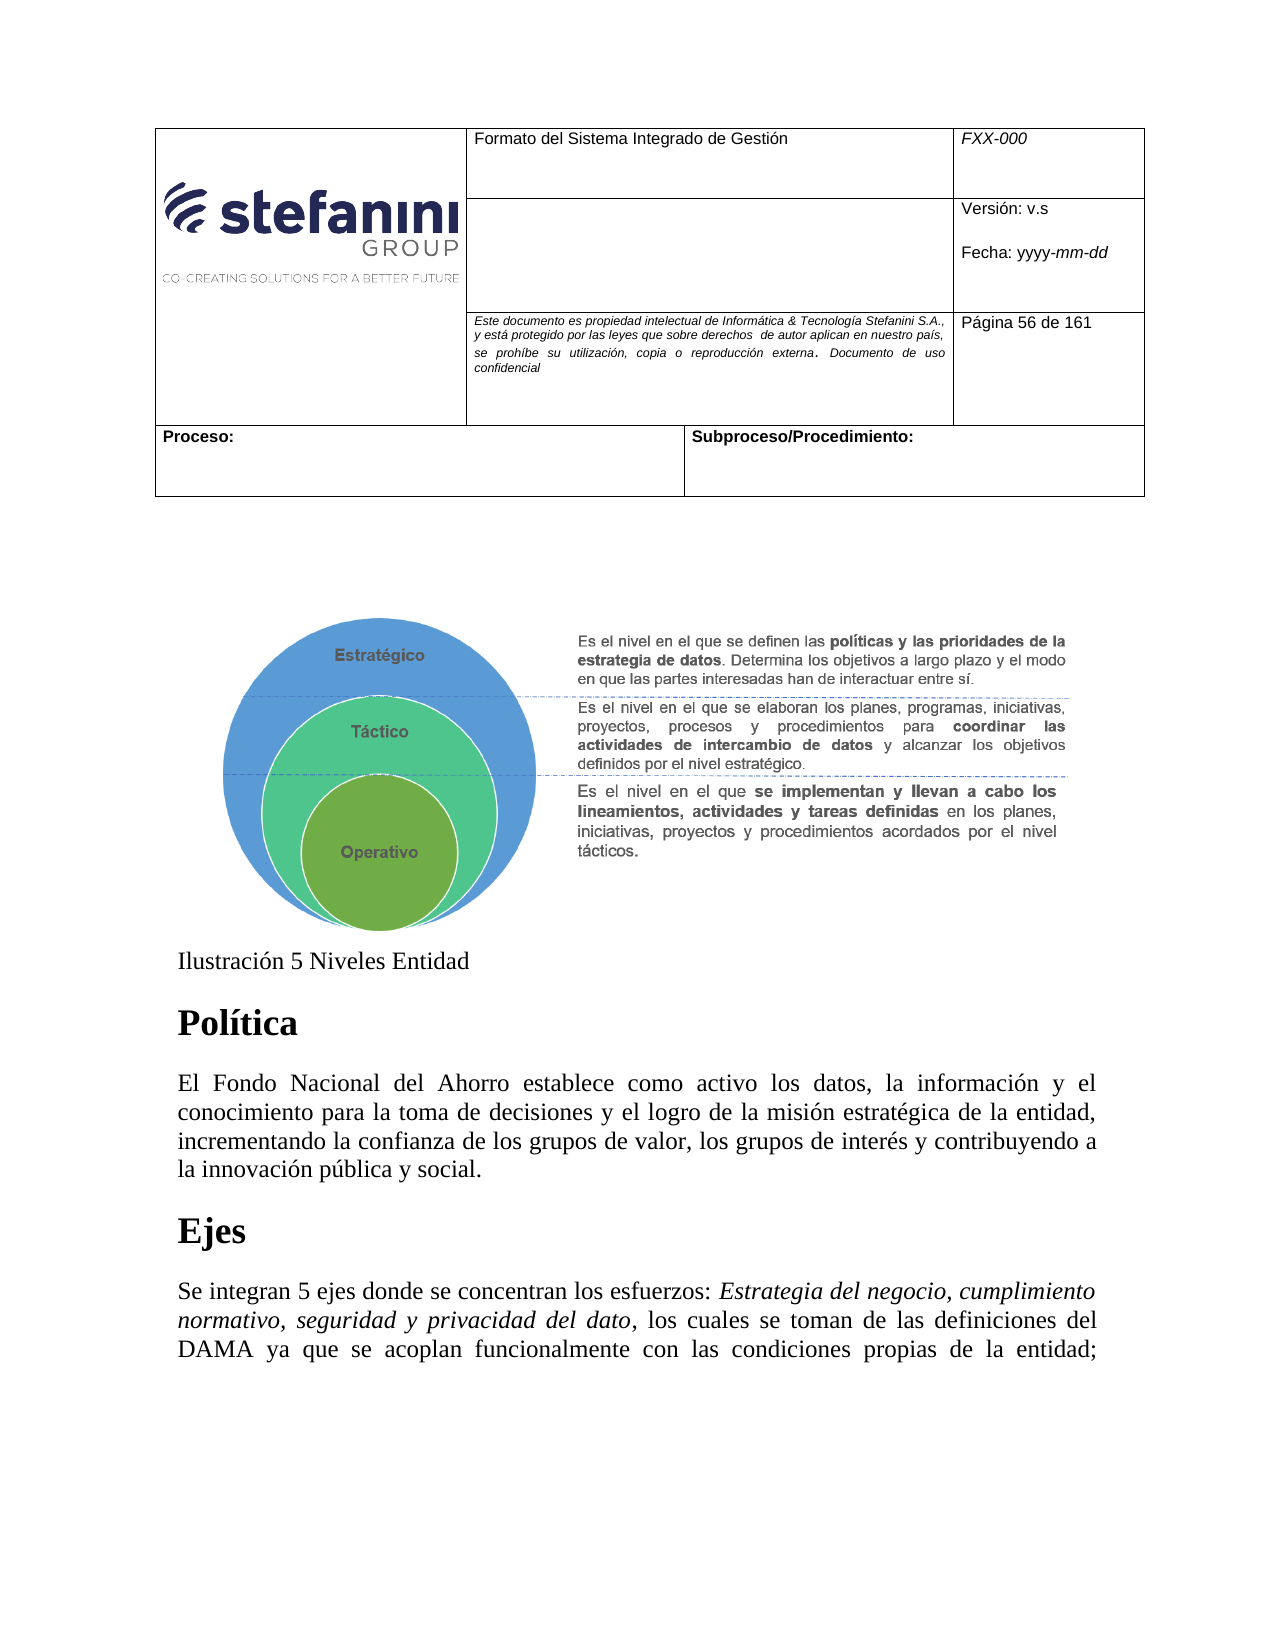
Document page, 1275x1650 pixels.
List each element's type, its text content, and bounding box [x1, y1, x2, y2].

picture [162, 182, 460, 286]
text El Fondo Nacional del Ahorro establece como activo los datos, la información y el conocimiento para la toma de decisiones y el logro de la misión estratégica de la entidad, incrementando la confianza de los grupos de valor, los grupos de interés y contribuyendo a la innovación pública y social. [177, 1068, 1098, 1183]
text Ilustración 5 Niveles Entidad [177, 946, 1098, 975]
picture [196, 599, 1115, 934]
subtitle Ejes [177, 1208, 1098, 1251]
text Se integran 5 ejes donde se concentran los esfuerzos: Estrategia del negocio, cumplimiento normativo, seguridad y privacidad del dato, los cuales se toman de las definiciones del DAMA ya que se acoplan funcionalmente con las condiciones propias de la entidad; además, se adiciona el ciclo de vida del dato y gestión continua lo que posibilita tener una visión holística del dato y evaluar el uso, aplicación y posibles ampliaciones del modelo a través de las instancias previstas para ello. [177, 1276, 1098, 1363]
subtitle Política [177, 1000, 1098, 1043]
